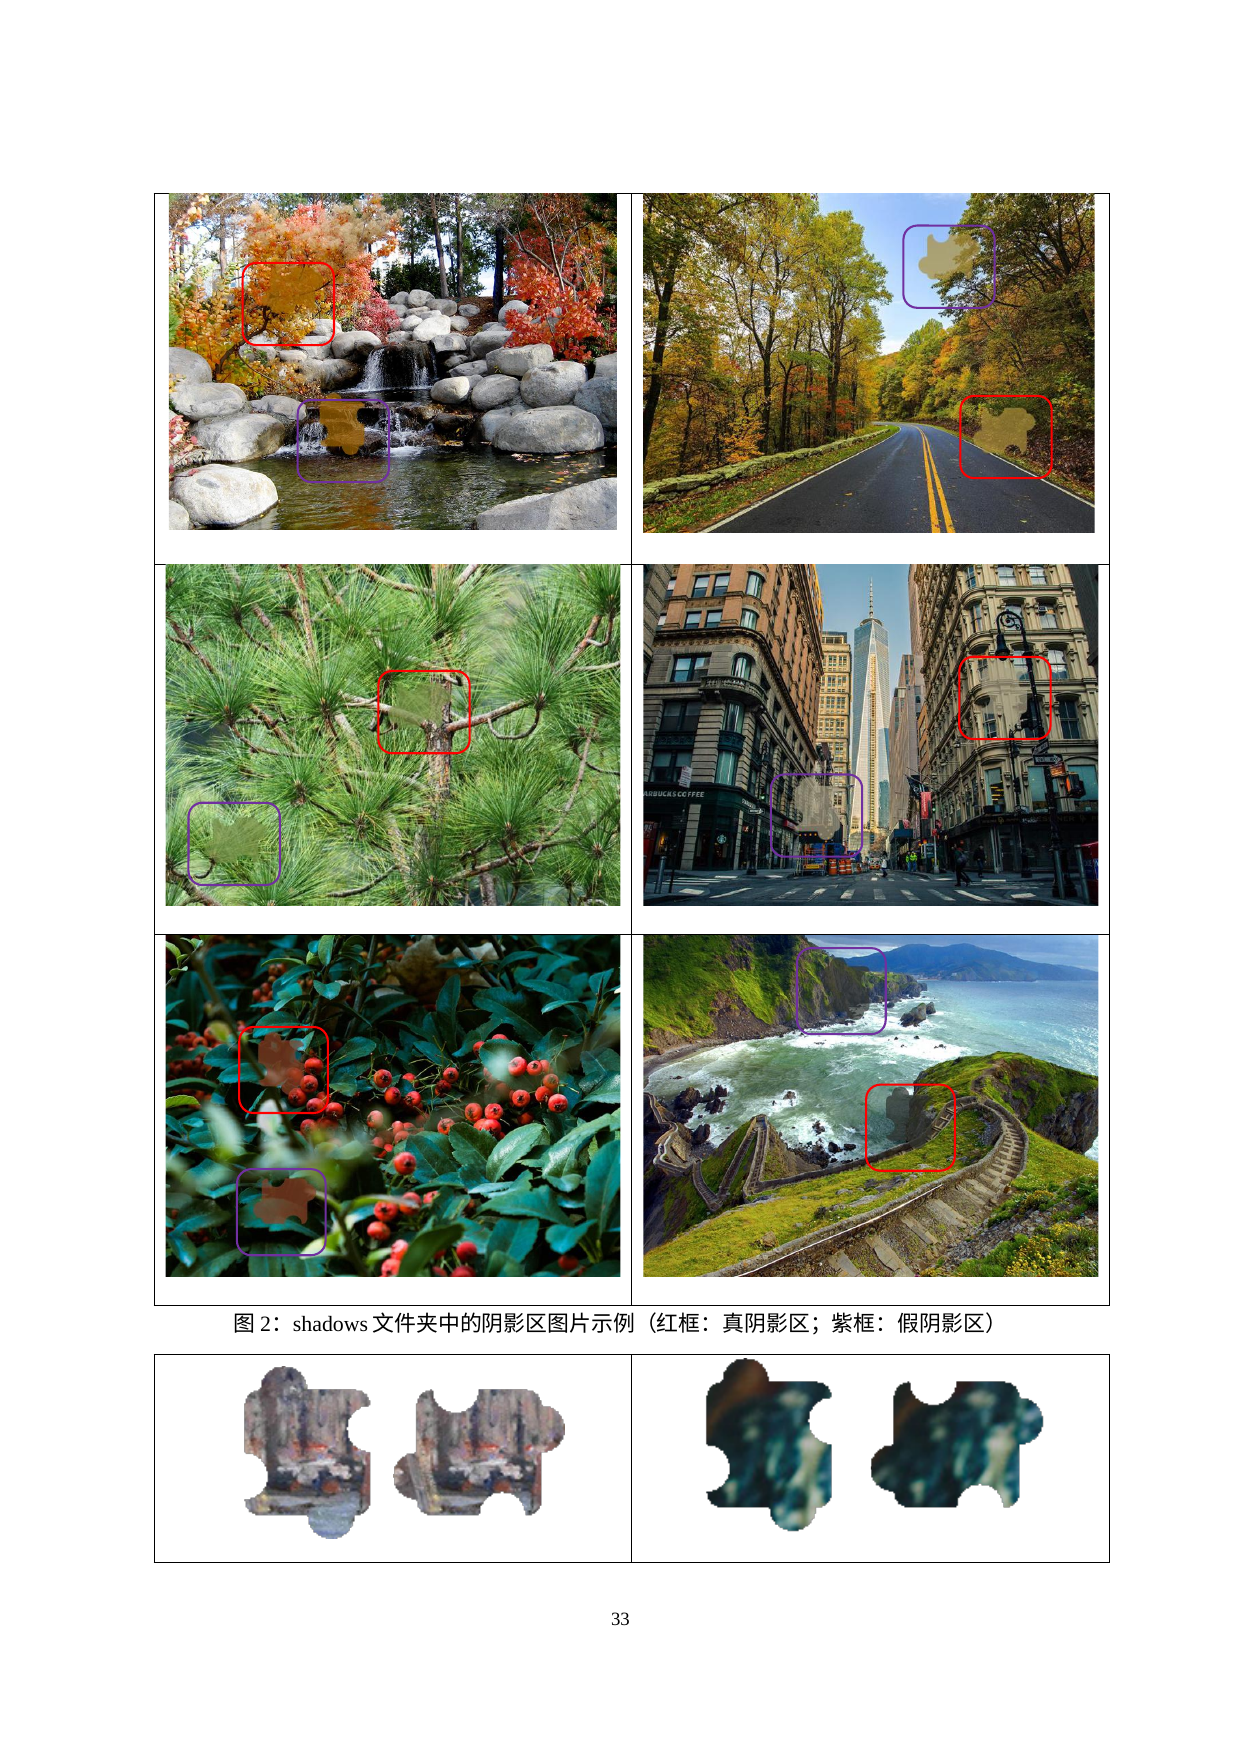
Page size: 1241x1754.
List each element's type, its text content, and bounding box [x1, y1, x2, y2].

picture [643, 935, 1099, 1277]
picture [165, 564, 621, 906]
picture [165, 935, 621, 1277]
picture [643, 564, 1099, 906]
table_cell [632, 565, 1109, 934]
table_cell [632, 935, 1109, 1304]
table_header [155, 1355, 631, 1562]
picture [168, 193, 617, 530]
table_header [632, 1355, 1109, 1562]
picture [221, 1366, 565, 1539]
picture [643, 193, 1095, 533]
picture [683, 1358, 1059, 1547]
text 图2：shadows文件夹中的阴影区图片示例（红框：真阴影区；紫框：假阴影区） [153, 1306, 1087, 1338]
table_cell [632, 194, 1109, 563]
table_cell [155, 565, 631, 934]
table_cell [155, 194, 631, 563]
table_cell [155, 935, 631, 1304]
